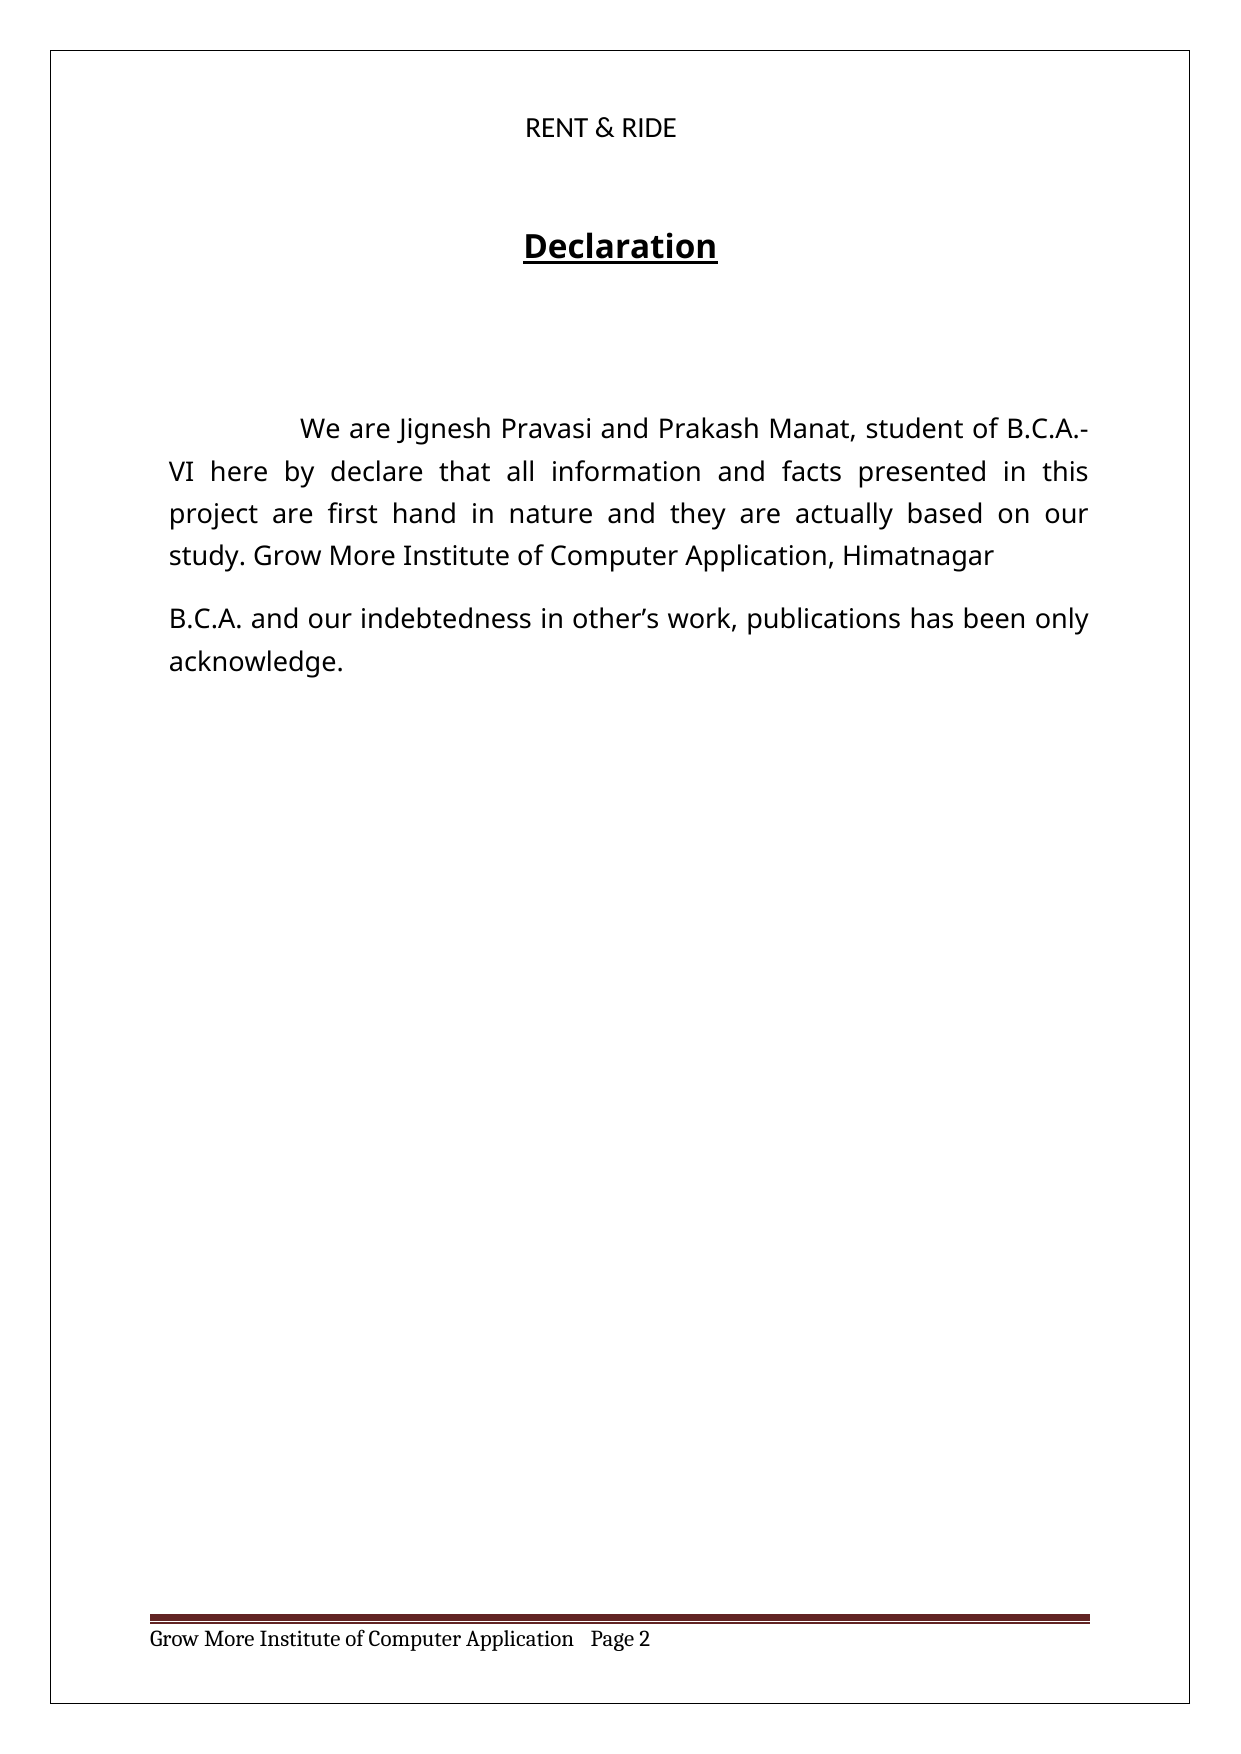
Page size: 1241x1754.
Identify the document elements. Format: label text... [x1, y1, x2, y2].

text We are Jignesh Pravasi and Prakash Manat, student of B.C.A.-VI here by declare that all information and facts presented in this project are first hand in nature and they are actually based on our study. Grow More Institute of Computer Application, Himatnagar [169, 409, 1090, 574]
text Declaration [112, 223, 1128, 268]
text B.C.A. and our indebtedness in other’s work, publications has been only acknowledge. [169, 600, 1090, 679]
